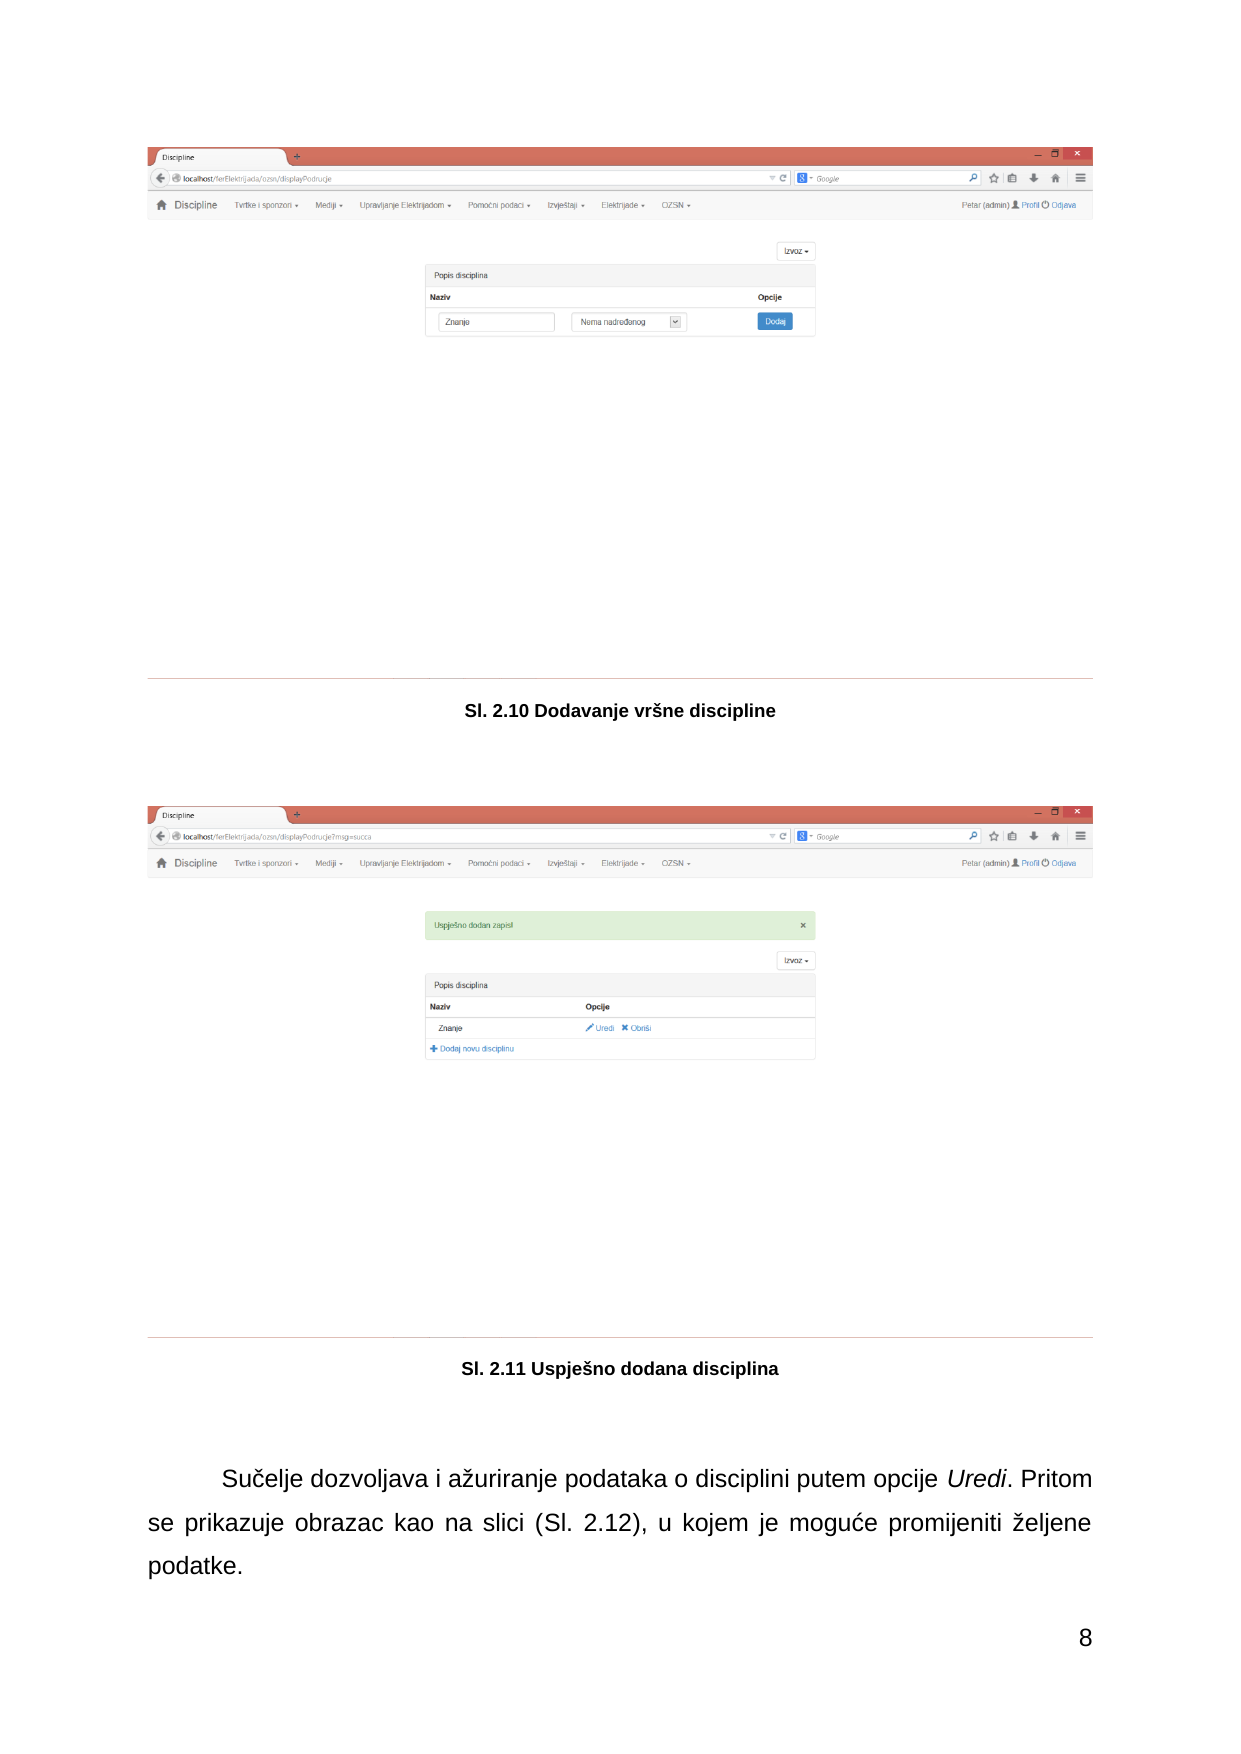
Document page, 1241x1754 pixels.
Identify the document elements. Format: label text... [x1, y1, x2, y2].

picture [147, 806, 1093, 1338]
picture [147, 147, 1093, 679]
text Sl. 2.10 Dodavanje vršne discipline [148, 700, 1093, 721]
text Sl. 2.11 Uspješno dodana disciplina [148, 1358, 1093, 1380]
text Sučelje dozvoljava i ažuriranje podataka o disciplini putem opcije Uredi. Pritom se prikazuje obrazac kao na slici (Sl. 2.12), u kojem je moguće promijeniti željene podatke. [148, 1464, 1093, 1579]
